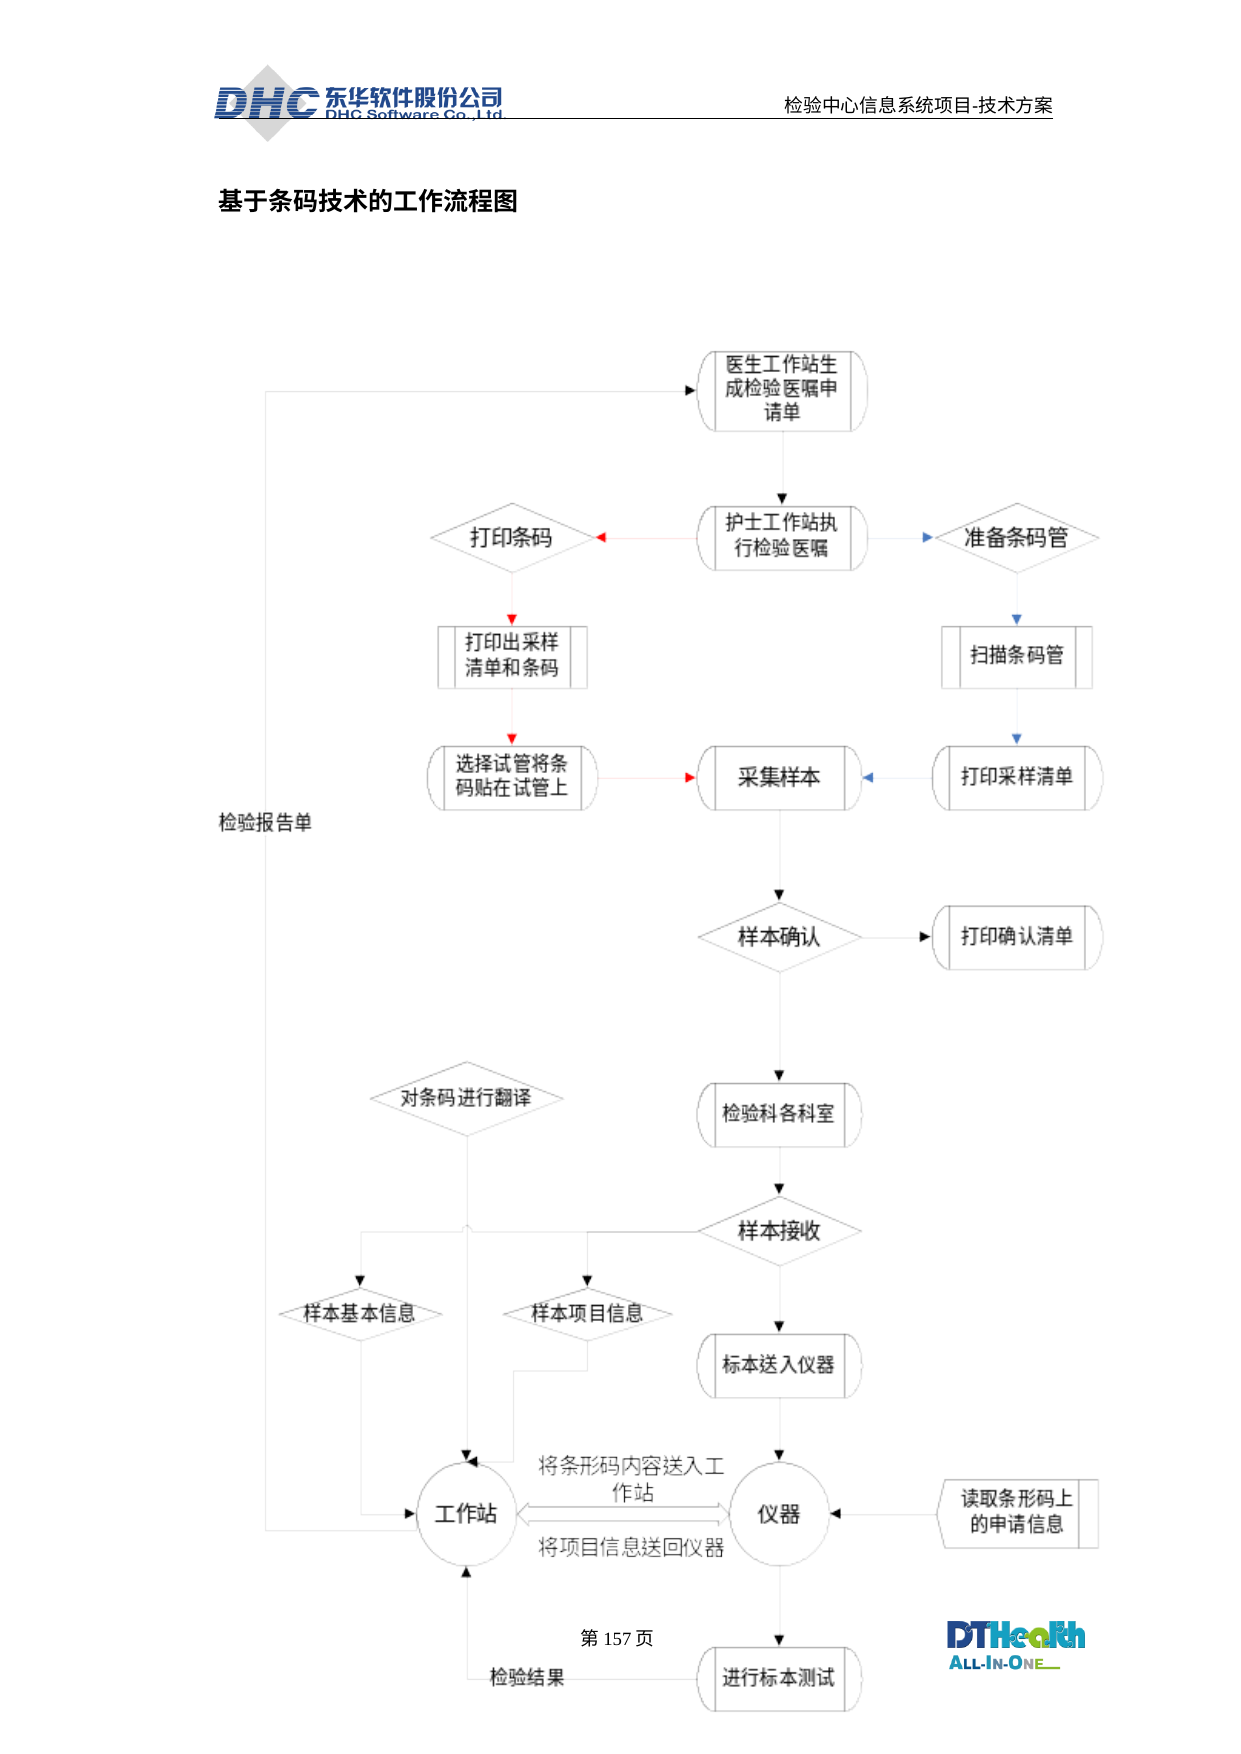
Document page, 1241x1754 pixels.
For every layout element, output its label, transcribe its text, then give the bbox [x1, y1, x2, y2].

text 基于条码技术的工作流程图 [218, 167, 1053, 232]
picture [214, 64, 506, 142]
picture [947, 1653, 1061, 1670]
picture [947, 1621, 1085, 1648]
